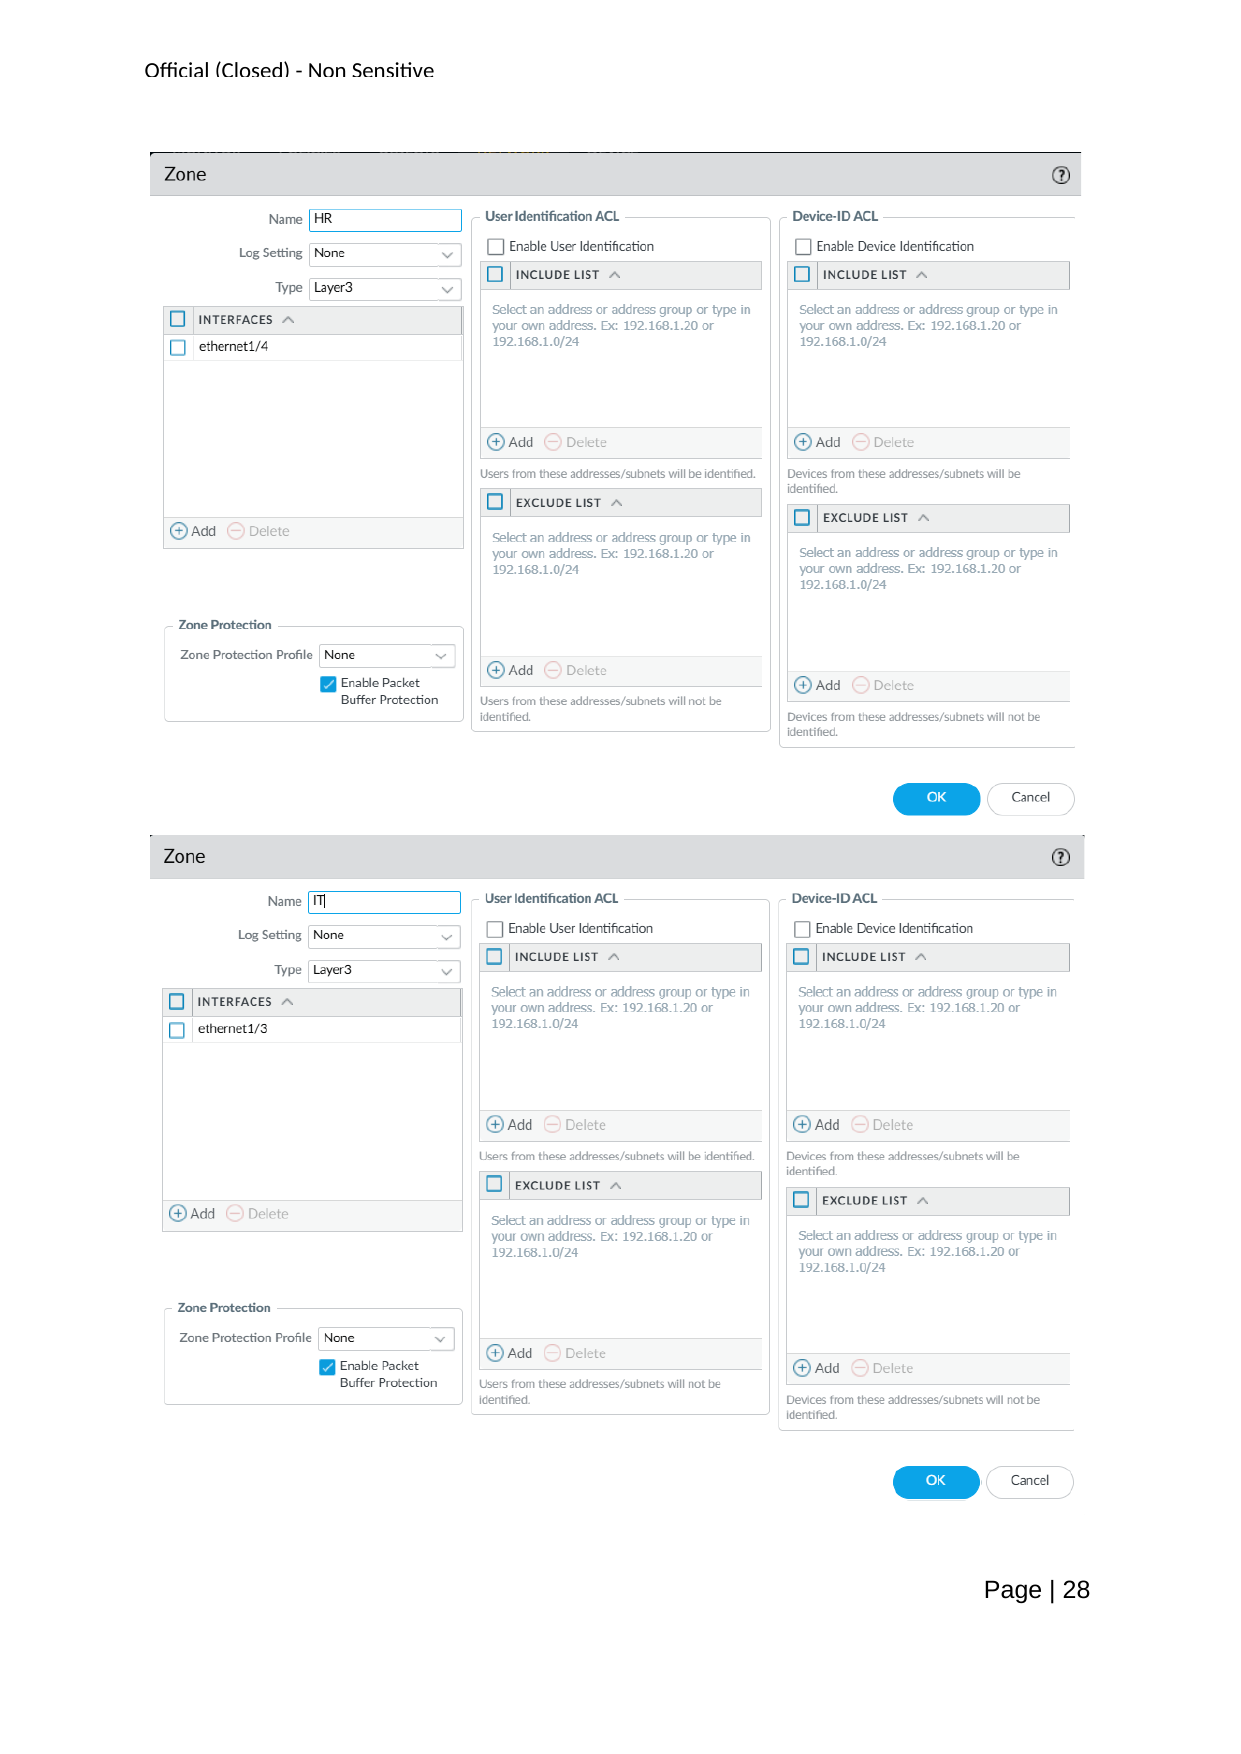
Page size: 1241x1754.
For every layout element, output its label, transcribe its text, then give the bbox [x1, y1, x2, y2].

picture [150, 835, 1085, 1515]
picture [150, 152, 1082, 830]
